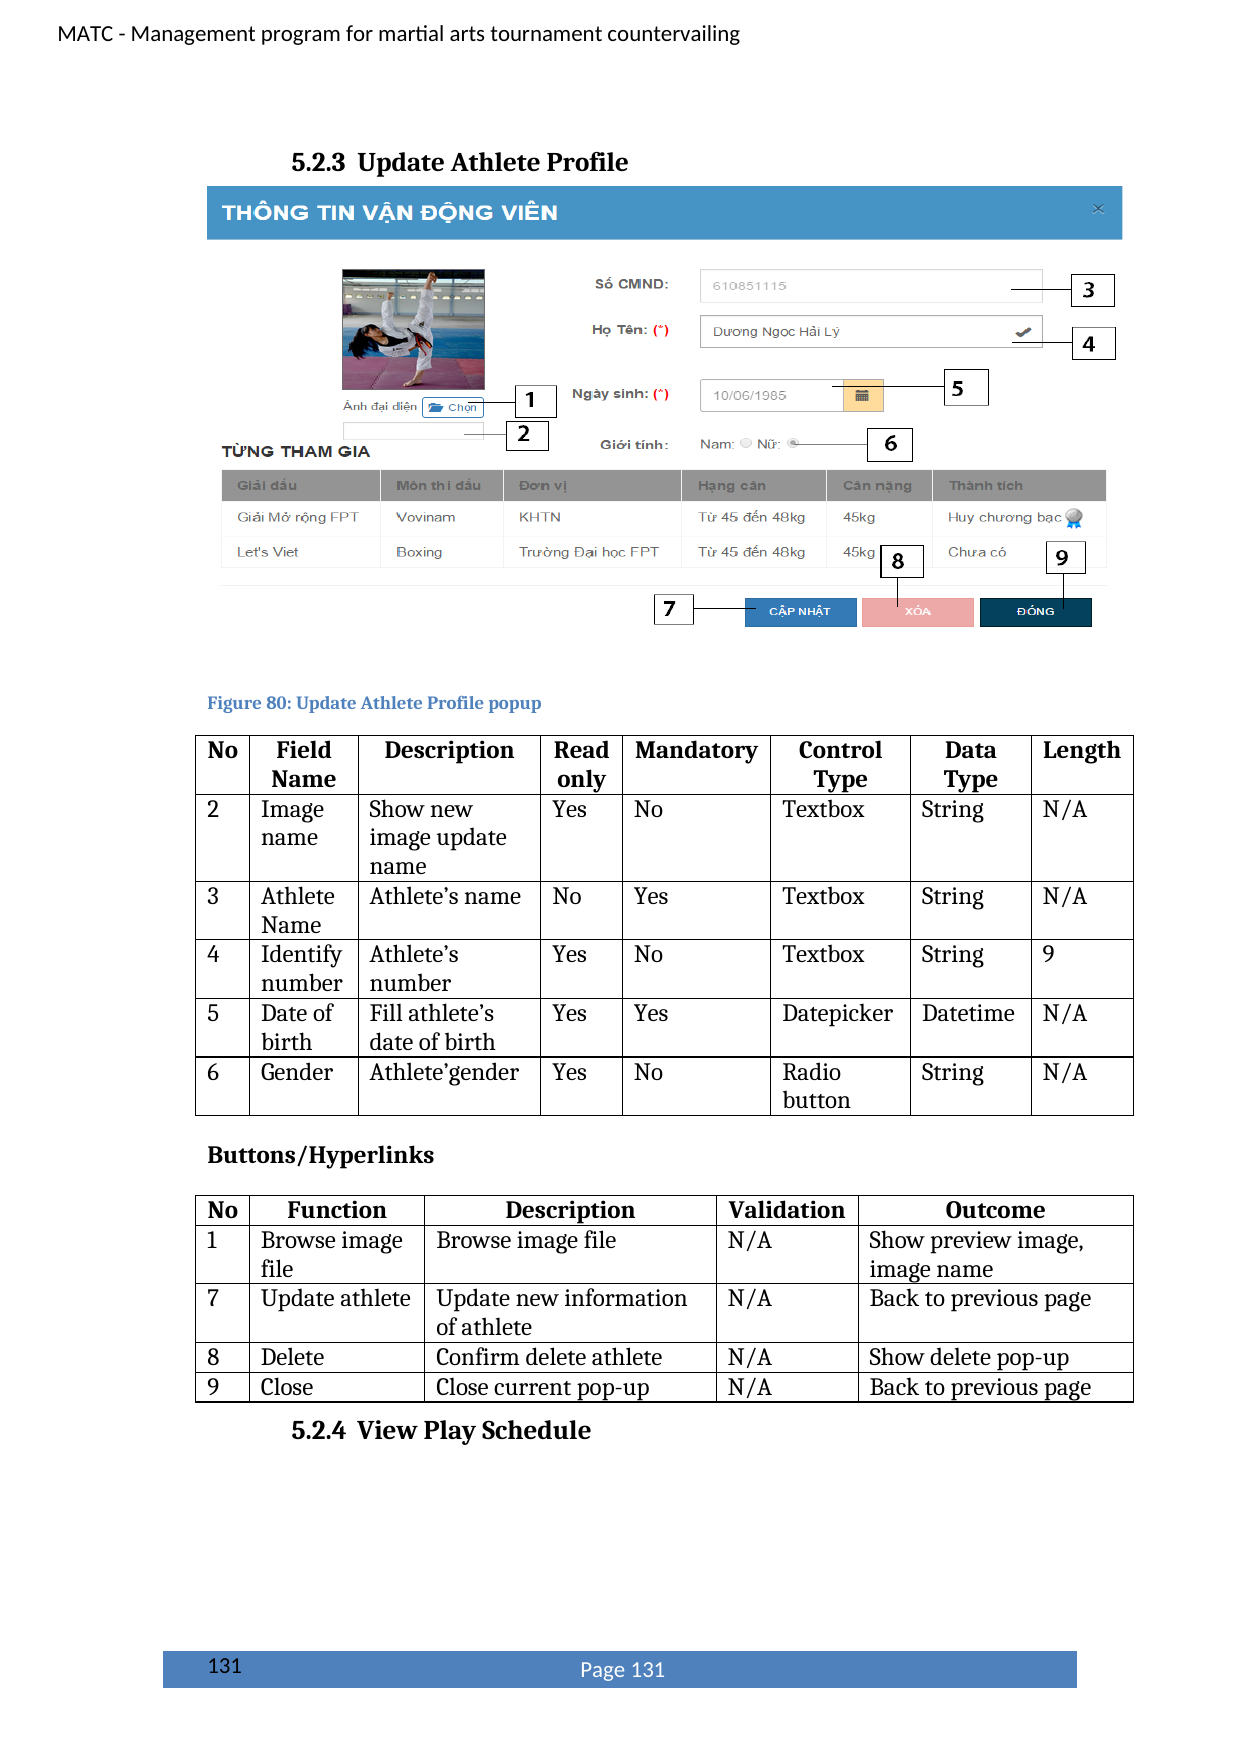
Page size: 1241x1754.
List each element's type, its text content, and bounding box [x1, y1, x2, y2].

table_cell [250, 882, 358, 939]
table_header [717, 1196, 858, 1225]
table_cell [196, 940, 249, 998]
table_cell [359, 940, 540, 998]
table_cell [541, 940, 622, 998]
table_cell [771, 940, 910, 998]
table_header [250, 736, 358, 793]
subtitle View Play Schedule [291, 1415, 1122, 1446]
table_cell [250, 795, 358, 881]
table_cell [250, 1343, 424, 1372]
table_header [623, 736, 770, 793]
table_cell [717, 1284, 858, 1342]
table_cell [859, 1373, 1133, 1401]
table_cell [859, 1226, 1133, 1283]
picture [207, 186, 1123, 668]
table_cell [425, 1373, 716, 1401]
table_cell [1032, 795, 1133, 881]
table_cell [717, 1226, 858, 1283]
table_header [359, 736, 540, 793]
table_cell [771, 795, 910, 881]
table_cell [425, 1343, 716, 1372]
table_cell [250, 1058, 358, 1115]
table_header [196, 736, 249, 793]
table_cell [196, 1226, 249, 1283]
text Buttons/Hyperlinks [207, 1141, 1122, 1170]
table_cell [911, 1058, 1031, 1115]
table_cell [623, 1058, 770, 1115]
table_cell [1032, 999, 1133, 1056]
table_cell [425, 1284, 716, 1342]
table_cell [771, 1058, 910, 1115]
text Figure 80: Update Athlete Profile popup [207, 693, 1122, 714]
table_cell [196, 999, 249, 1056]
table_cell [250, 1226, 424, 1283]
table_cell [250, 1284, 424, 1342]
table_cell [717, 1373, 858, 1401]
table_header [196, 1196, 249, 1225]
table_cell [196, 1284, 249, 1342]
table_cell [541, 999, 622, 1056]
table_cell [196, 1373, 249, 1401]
subtitle Update Athlete Profile [291, 147, 1122, 178]
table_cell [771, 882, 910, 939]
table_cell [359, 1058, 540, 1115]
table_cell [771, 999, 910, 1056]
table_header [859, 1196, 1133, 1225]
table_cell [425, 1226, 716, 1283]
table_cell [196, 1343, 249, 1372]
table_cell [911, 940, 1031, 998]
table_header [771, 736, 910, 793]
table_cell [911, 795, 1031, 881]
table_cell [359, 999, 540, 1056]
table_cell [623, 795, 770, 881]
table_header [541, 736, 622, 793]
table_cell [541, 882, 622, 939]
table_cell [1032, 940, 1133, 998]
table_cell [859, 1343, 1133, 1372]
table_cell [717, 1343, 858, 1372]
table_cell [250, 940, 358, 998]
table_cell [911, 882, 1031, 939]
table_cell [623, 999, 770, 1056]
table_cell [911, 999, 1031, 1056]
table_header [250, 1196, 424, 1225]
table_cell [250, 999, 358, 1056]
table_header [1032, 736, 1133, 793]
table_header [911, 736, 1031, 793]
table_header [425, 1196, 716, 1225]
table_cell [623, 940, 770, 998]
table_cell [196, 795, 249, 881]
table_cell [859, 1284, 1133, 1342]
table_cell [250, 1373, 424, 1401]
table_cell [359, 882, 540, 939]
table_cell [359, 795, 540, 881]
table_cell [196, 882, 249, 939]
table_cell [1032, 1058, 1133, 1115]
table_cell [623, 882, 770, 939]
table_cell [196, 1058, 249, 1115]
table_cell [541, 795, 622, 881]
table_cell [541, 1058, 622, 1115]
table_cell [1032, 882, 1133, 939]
